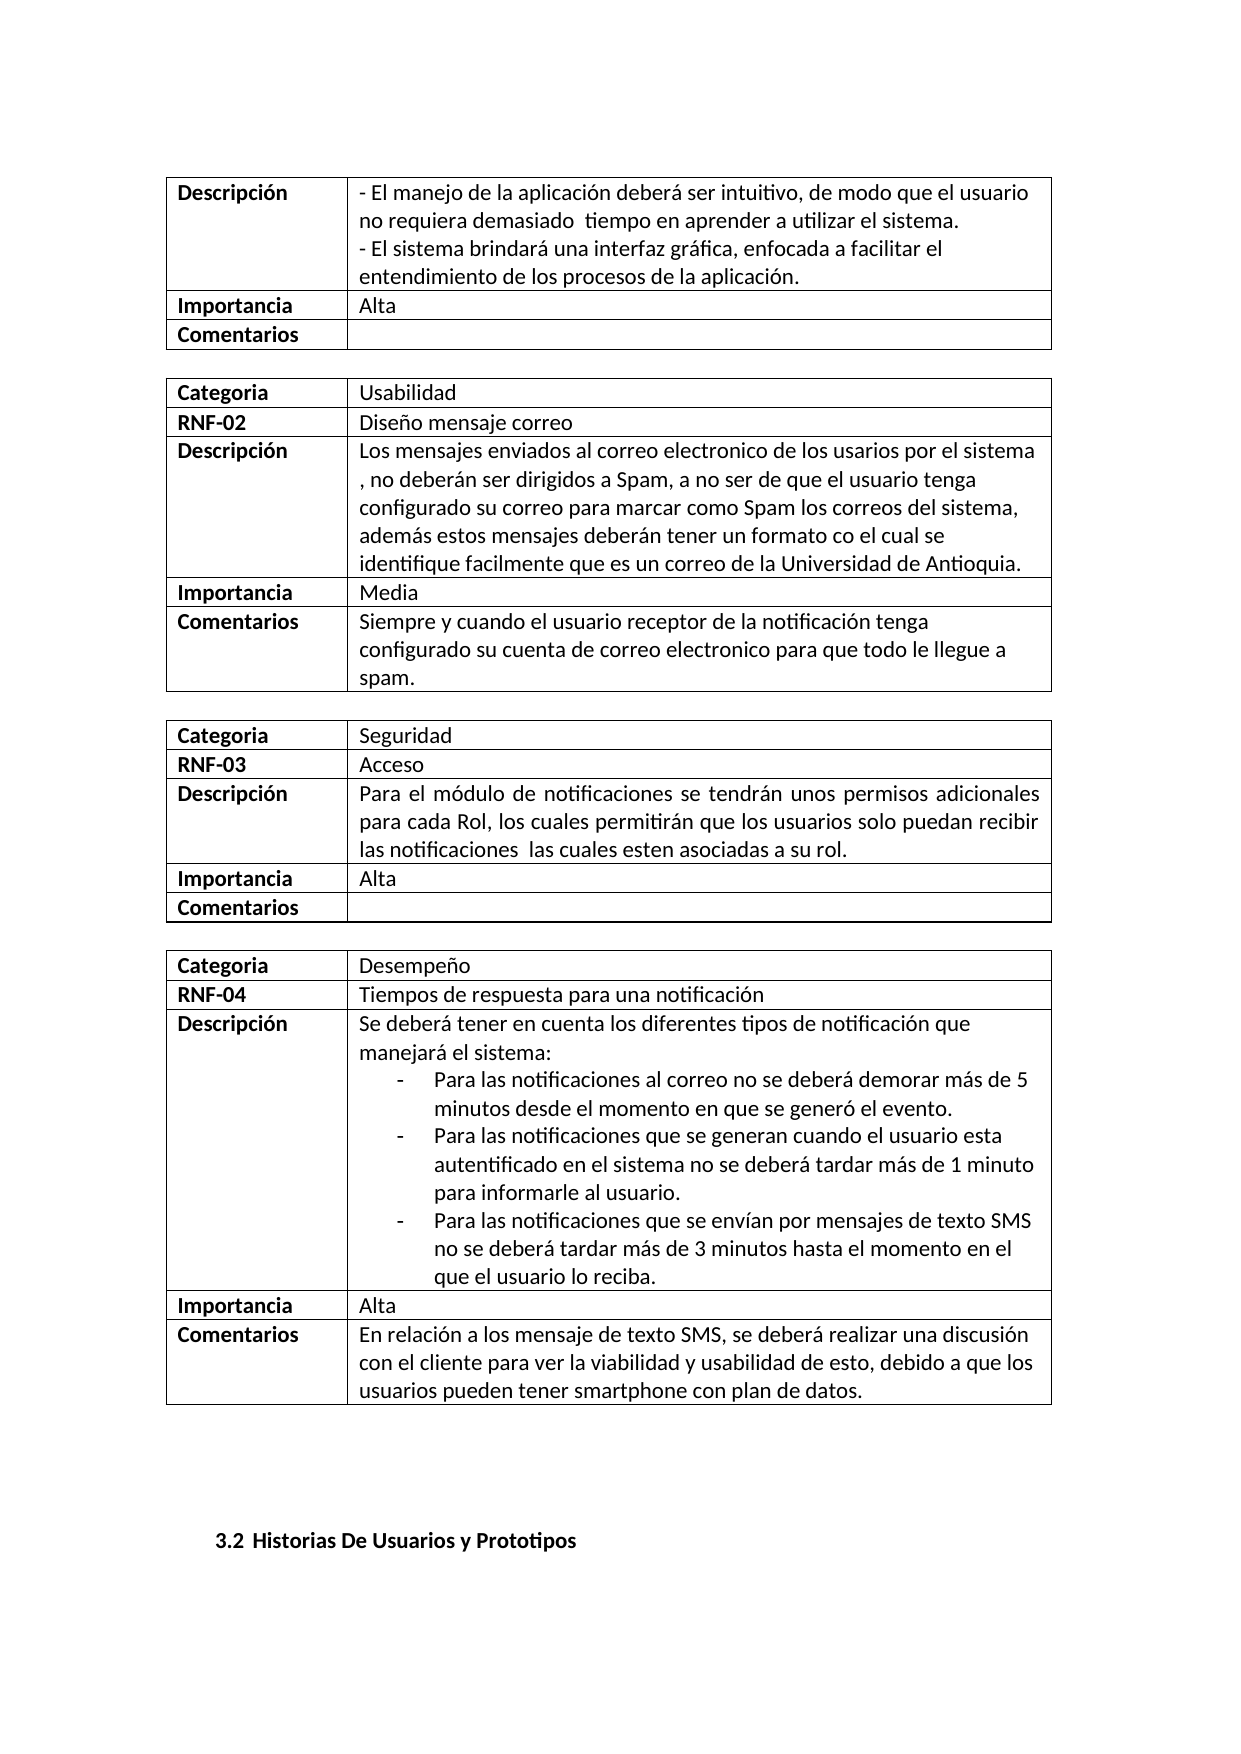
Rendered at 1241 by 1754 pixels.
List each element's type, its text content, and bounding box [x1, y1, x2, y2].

table_cell Los mensajes enviados al correo electronico de los usarios por el sistema , no deberán ser dirigidos a Spam, a no ser de que el usuario tenga configurado su correo para marcar como Spam los correos del sistema, además estos mensajes deberán tener un formato co el cual se identifique facilmente que es un correo de la Universidad de Antioquia. [348, 437, 1051, 577]
subtitle Historias De Usuarios y Prototipos [215, 1526, 1063, 1554]
table_cell Importancia [167, 1291, 347, 1319]
table_header Categoria [167, 951, 347, 979]
table_cell Comentarios [167, 320, 347, 348]
table_cell Alta [348, 864, 1051, 892]
table_header Seguridad [348, 721, 1051, 749]
table_cell Importancia [167, 578, 347, 606]
table_cell Importancia [167, 864, 347, 892]
table_cell Comentarios [167, 607, 347, 691]
table_cell - El manejo de la aplicación deberá ser intuitivo, de modo que el usuario no requiera demasiado tiempo en aprender a utilizar el sistema. - El sistema brindará una interfaz gráfica, enfocada a facilitar el entendimiento de los procesos de la aplicación. [348, 178, 1051, 290]
table_cell Comentarios [167, 893, 347, 921]
table_header Categoria [167, 379, 347, 407]
table_header Categoria [167, 721, 347, 749]
table_cell RNF-04 [167, 981, 347, 1008]
table_cell En relación a los mensaje de texto SMS, se deberá realizar una discusión con el cliente para ver la viabilidad y usabilidad de esto, debido a que los usuarios pueden tener smartphone con plan de datos. [348, 1320, 1051, 1404]
table_cell RNF-02 [167, 408, 347, 436]
table_cell RNF-03 [167, 750, 347, 778]
table_cell Alta [348, 291, 1051, 319]
table_header Desempeño [348, 951, 1051, 979]
table_cell Para el módulo de notificaciones se tendrán unos permisos adicionales para cada Rol, los cuales permitirán que los usuarios solo puedan recibir las notificaciones las cuales esten asociadas a su rol. [348, 779, 1051, 863]
table_cell Descripción [167, 779, 347, 863]
table_cell Se deberá tener en cuenta los diferentes tipos de notificación que manejará el sistema: Para las notificaciones al correo no se deberá demorar más de 5 minutos desde el momento en que se generó el evento. Para las notificaciones que se generan cuando el usuario esta autentificado en el sistema no se deberá tardar más de 1 minuto para informarle al usuario. Para las notificaciones que se envían por mensajes de texto SMS no se deberá tardar más de 3 minutos hasta el momento en el que el usuario lo reciba. [348, 1010, 1051, 1290]
table_cell Media [348, 578, 1051, 606]
table_cell Comentarios [167, 1320, 347, 1404]
table_cell Descripción [167, 1010, 347, 1290]
table_cell Alta [348, 1291, 1051, 1319]
table_cell Tiempos de respuesta para una notificación [348, 981, 1051, 1008]
table_header Usabilidad [348, 379, 1051, 407]
table_cell [348, 893, 1051, 921]
table_cell [348, 320, 1051, 348]
table_cell Acceso [348, 750, 1051, 778]
table_cell Diseño mensaje correo [348, 408, 1051, 436]
table_cell Descripción [167, 178, 347, 290]
table_cell Descripción [167, 437, 347, 577]
table_cell Importancia [167, 291, 347, 319]
table_cell Siempre y cuando el usuario receptor de la notificación tenga configurado su cuenta de correo electronico para que todo le llegue a spam. [348, 607, 1051, 691]
